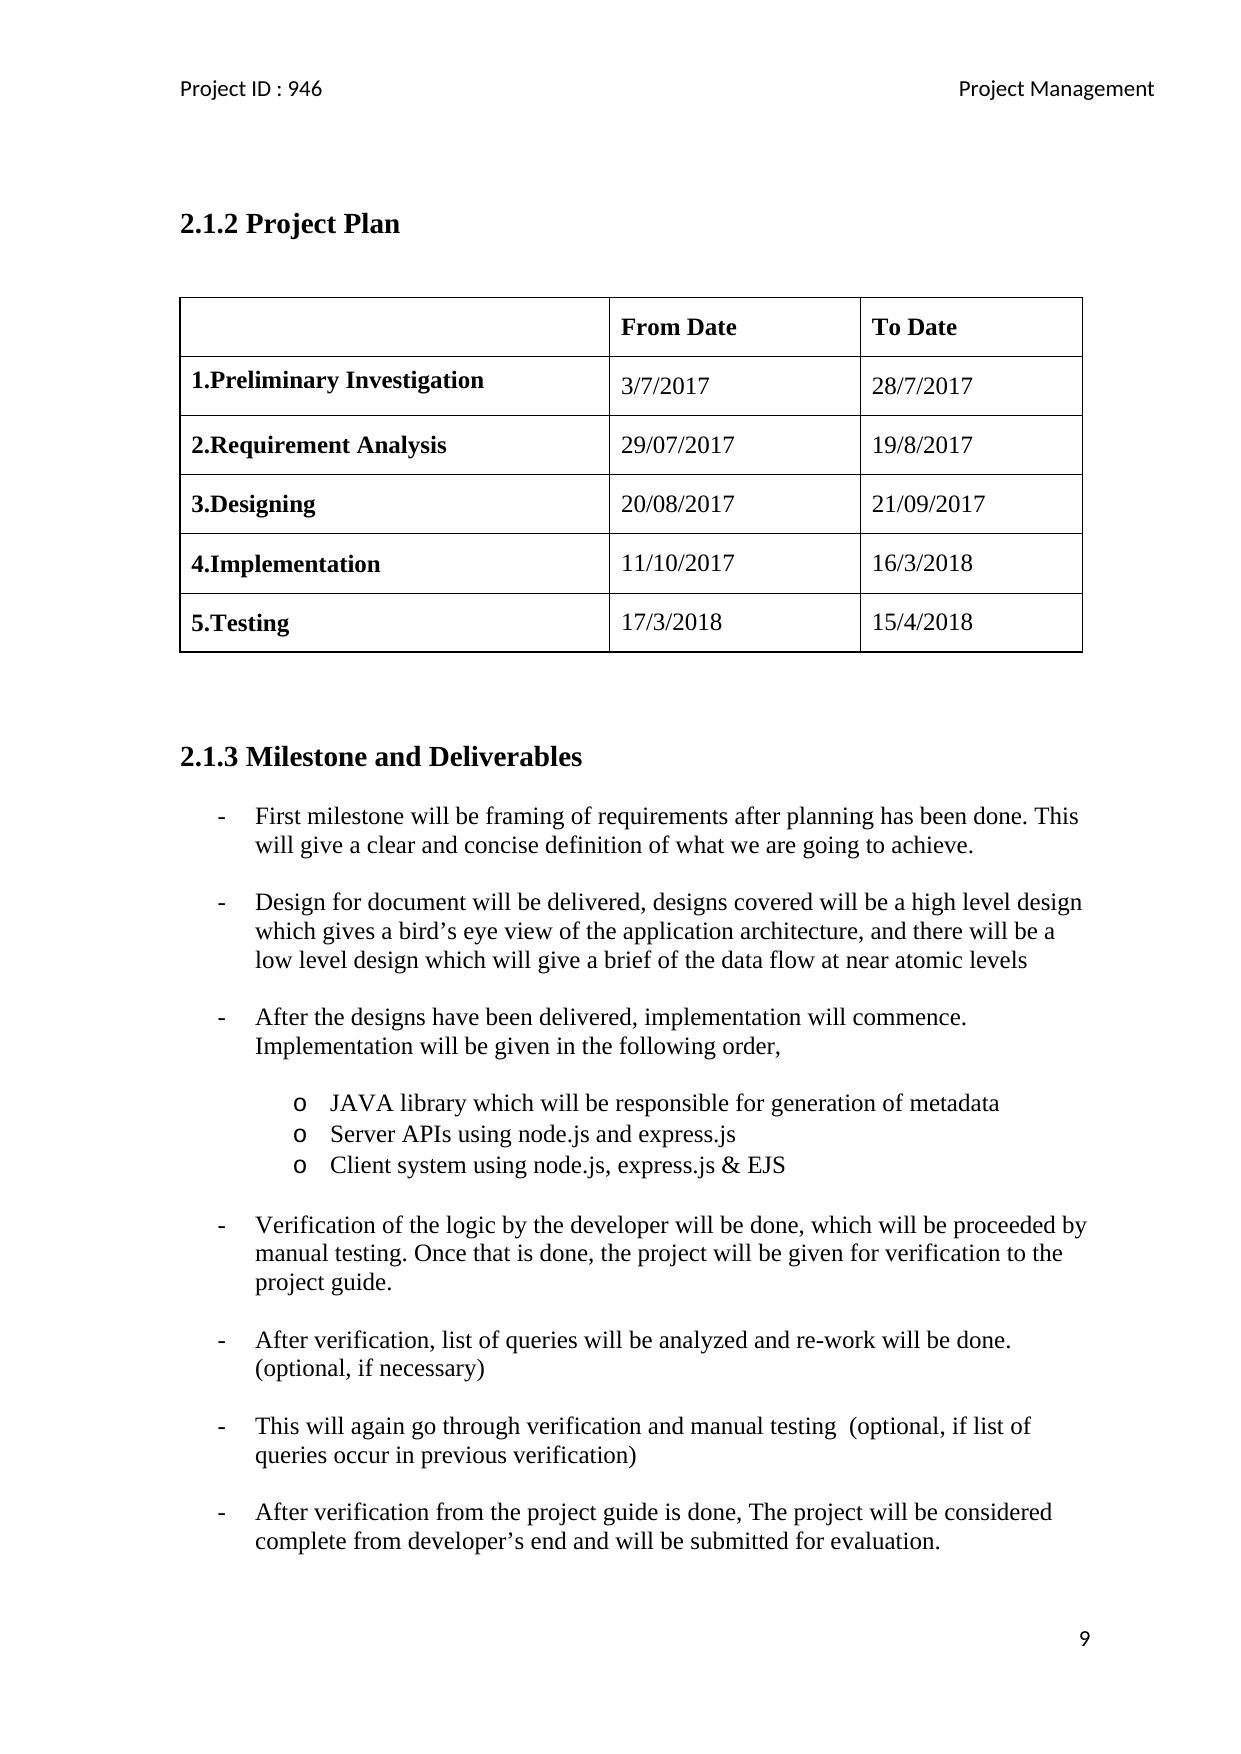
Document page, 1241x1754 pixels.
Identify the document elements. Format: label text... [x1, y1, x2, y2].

table_cell 5.Testing [181, 594, 609, 651]
table_cell 19/8/2017 [861, 416, 1082, 474]
table_header From Date [610, 298, 860, 356]
list Design for document will be delivered, designs covered will be a high level design which gives a bird’s eye view of the application architecture, and there will be a low level design which will give a brief of the data flow at near atomic levels [217, 887, 1090, 973]
list After verification from the project guide is done, The project will be considered complete from developer’s end and will be submitted for evaluation. [217, 1497, 1090, 1555]
table_cell 29/07/2017 [610, 416, 860, 474]
table_cell 28/7/2017 [861, 357, 1082, 415]
table_cell 4.Implementation [181, 534, 609, 592]
table_cell 20/08/2017 [610, 475, 860, 533]
table_cell 2.Requirement Analysis [181, 416, 609, 474]
list Server APIs using node.js and express.js [292, 1119, 1090, 1150]
table_cell 16/3/2018 [861, 534, 1082, 592]
list Verification of the logic by the developer will be done, which will be proceeded by manual testing. Once that is done, the project will be given for verification to the project guide. [217, 1210, 1090, 1296]
text 2.1.2 Project Plan [180, 206, 1090, 239]
list After verification, list of queries will be analyzed and re-work will be done. (optional, if necessary) [217, 1325, 1090, 1382]
table_cell 1.Preliminary Investigation [181, 357, 609, 415]
table_cell 11/10/2017 [610, 534, 860, 592]
list First milestone will be framing of requirements after planning has been done. This will give a clear and concise definition of what we are going to achieve. [217, 801, 1090, 858]
list After the designs have been delivered, implementation will commence. Implementation will be given in the following order, [217, 1002, 1090, 1060]
table_cell 21/09/2017 [861, 475, 1082, 533]
table_header [181, 298, 609, 356]
table_cell 3/7/2017 [610, 357, 860, 415]
table_cell 15/4/2018 [861, 594, 1082, 651]
text 2.1.3 Milestone and Deliverables [180, 739, 1090, 772]
table_cell 17/3/2018 [610, 594, 860, 651]
list This will again go through verification and manual testing (optional, if list of queries occur in previous verification) [217, 1411, 1090, 1468]
table_header To Date [861, 298, 1082, 356]
list JAVA library which will be responsible for generation of metadata [292, 1088, 1090, 1119]
table_cell 3.Designing [181, 475, 609, 533]
list Client system using node.js, express.js & EJS [292, 1150, 1090, 1181]
